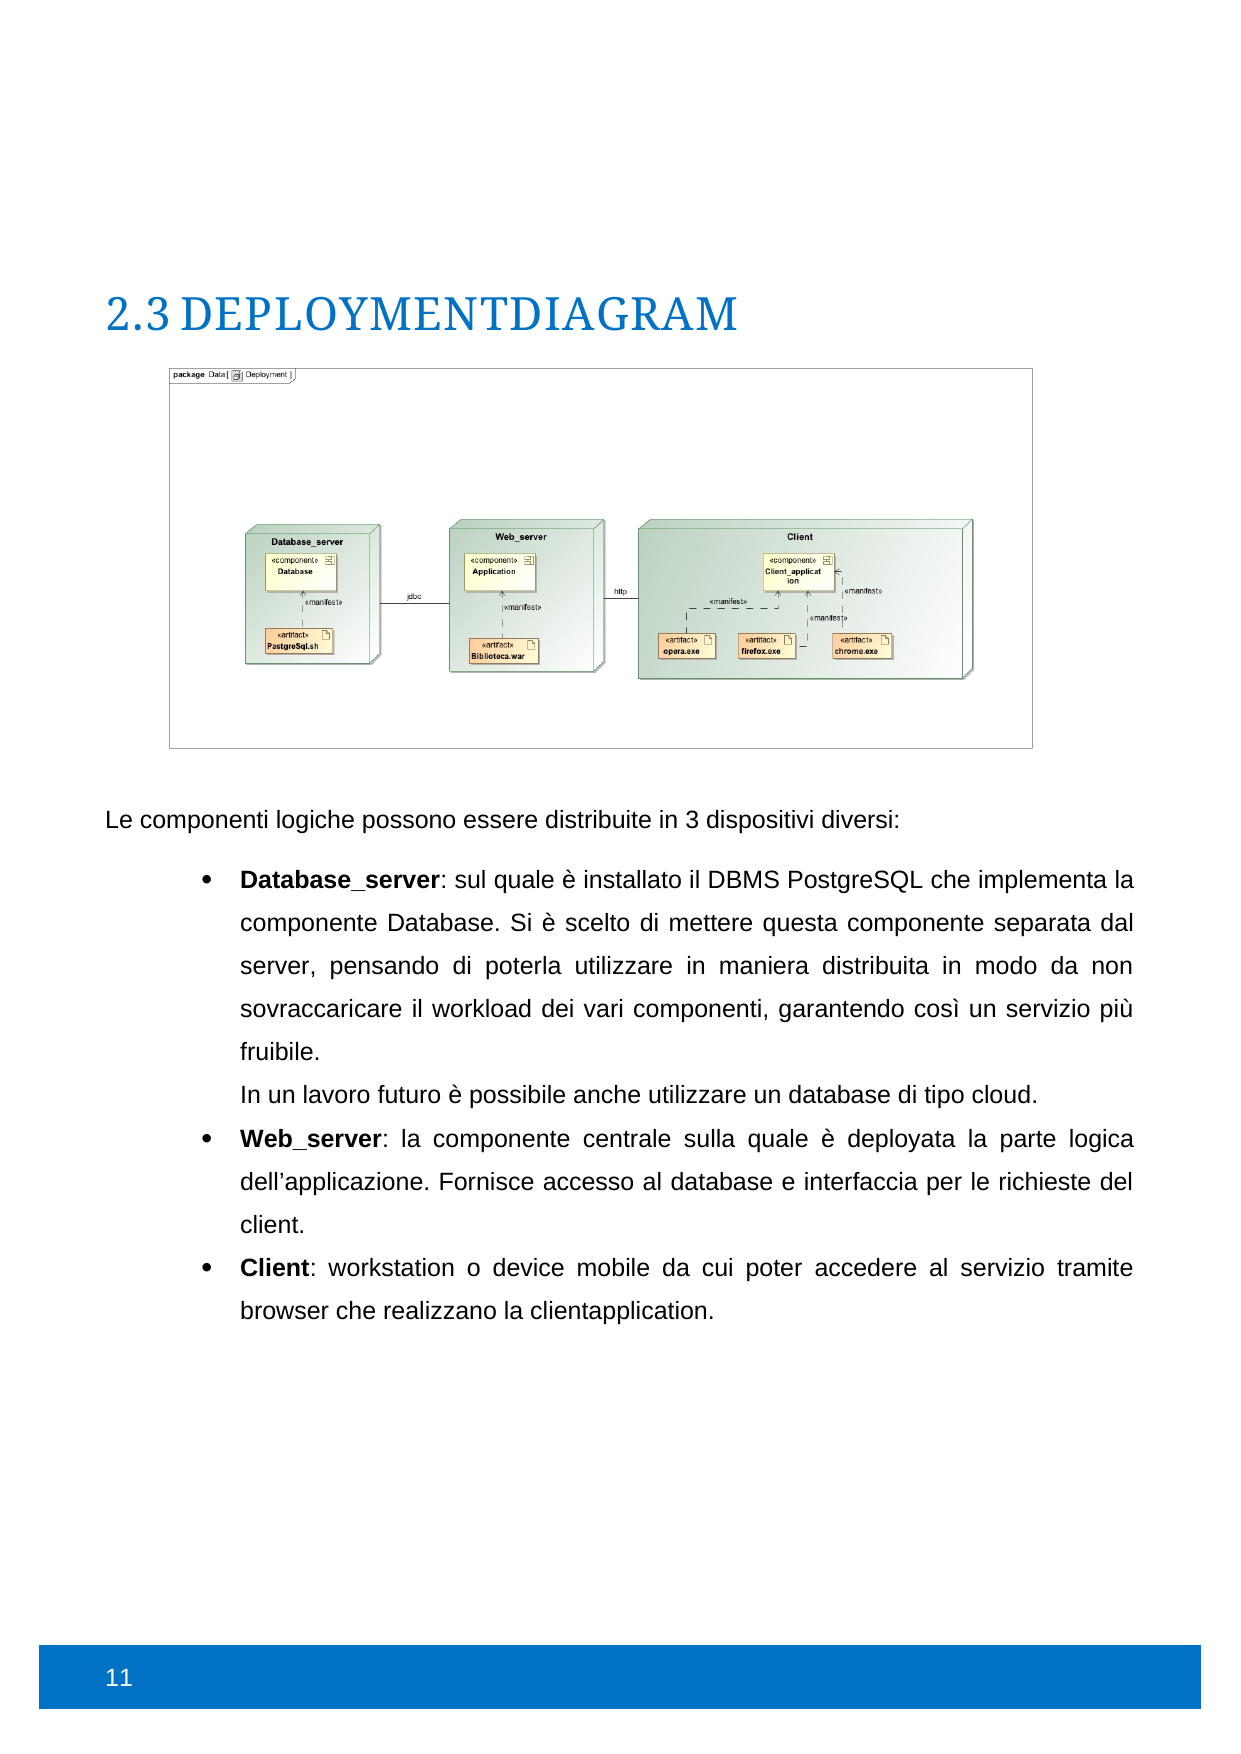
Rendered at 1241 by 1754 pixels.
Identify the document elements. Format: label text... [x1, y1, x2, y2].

list In un lavoro futuro è possibile anche utilizzare un database di tipo cloud. [240, 1081, 1135, 1109]
subtitle Deploymentdiagram [105, 281, 1135, 344]
text Le componenti logiche possono essere distribuite in 3 dispositivi diversi: [105, 805, 1135, 834]
list Web_server: la componente centrale sulla quale è deployata la parte logica dell’applicazione. Fornisce accesso al database e interfaccia per le richieste del client. [202, 1124, 1135, 1239]
list Client: workstation o device mobile da cui poter accedere al servizio tramite browser che realizzano la clientapplication. [202, 1253, 1135, 1325]
picture [165, 364, 1042, 758]
list Database_server: sul quale è installato il DBMS PostgreSQL che implementa la componente Database. Si è scelto di mettere questa componente separata dal server, pensando di poterla utilizzare in maniera distribuita in modo da non sovraccaricare il workload dei vari componenti, garantendo così un servizio più fruibile. [202, 865, 1135, 1066]
